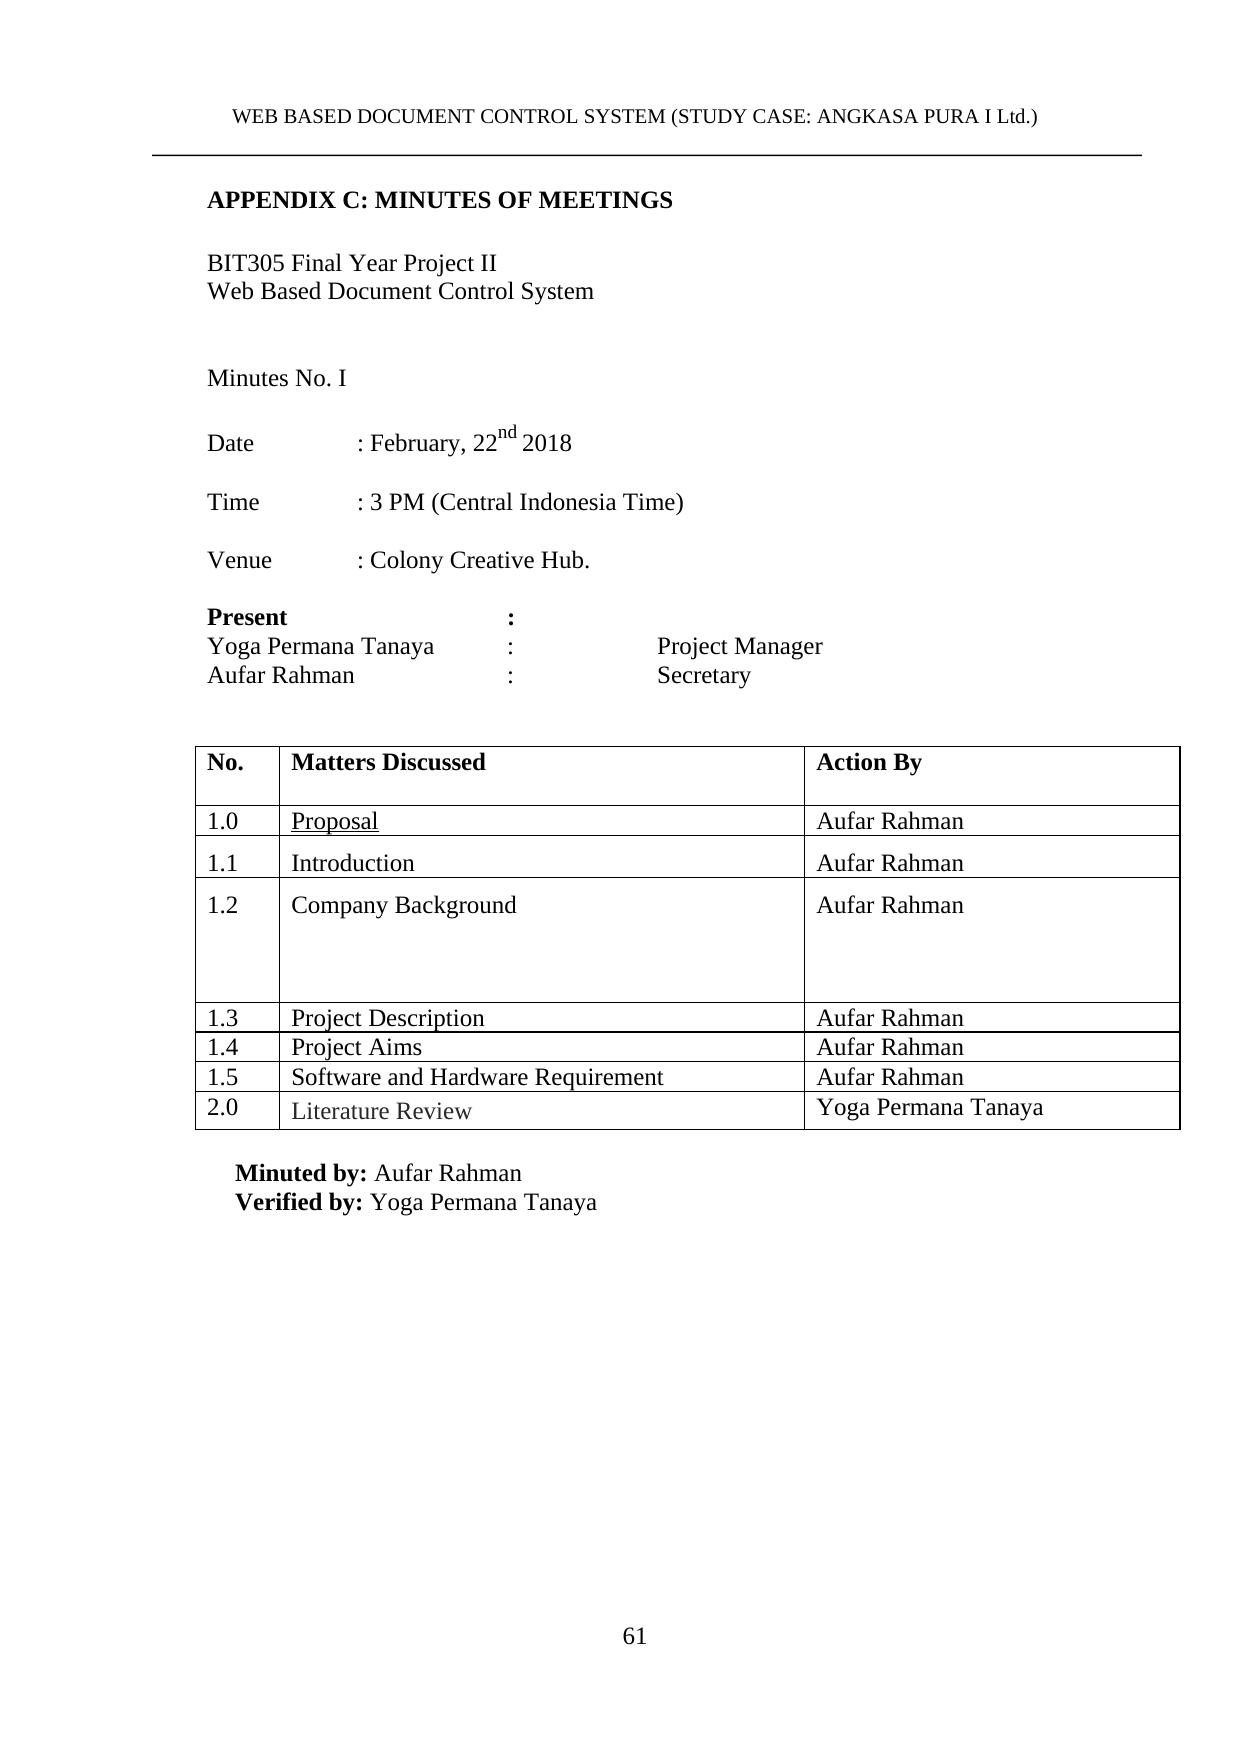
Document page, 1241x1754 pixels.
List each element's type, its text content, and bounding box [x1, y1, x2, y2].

text Minutes No. I [207, 363, 1063, 391]
text Verified by: Yoga Permana Tanaya [207, 1187, 1063, 1216]
table_header No. [196, 747, 279, 805]
title BIT305 Final Year Project II [207, 248, 1063, 276]
title Web Based Document Control System [207, 276, 1063, 305]
table_header Action By [805, 747, 1179, 805]
table_cell 2.0 [196, 1092, 279, 1128]
text Yoga Permana Tanaya : Project Manager [207, 631, 1063, 660]
table_cell Project Aims [280, 1033, 804, 1061]
text Present : [207, 602, 1063, 631]
table_cell Introduction [280, 836, 804, 877]
table_cell Aufar Rahman [805, 1003, 1179, 1031]
table_cell Aufar Rahman [805, 836, 1179, 877]
table_cell Aufar Rahman [805, 806, 1179, 834]
table_cell 1.1 [196, 836, 279, 877]
table_cell Software and Hardware Requirement [280, 1062, 804, 1091]
table_cell 1.4 [196, 1033, 279, 1061]
table_cell Literature Review [280, 1092, 804, 1128]
table_cell Yoga Permana Tanaya [805, 1092, 1179, 1128]
table_cell 1.5 [196, 1062, 279, 1091]
table_cell Aufar Rahman [805, 878, 1179, 1002]
table_cell Proposal [280, 806, 804, 834]
table_cell Company Background [280, 878, 804, 1002]
table_cell Aufar Rahman [805, 1033, 1179, 1061]
text Time : 3 PM (Central Indonesia Time) [207, 487, 1063, 516]
table_cell 1.0 [196, 806, 279, 834]
text Minuted by: Aufar Rahman [207, 1158, 1063, 1187]
text Venue : Colony Creative Hub. [207, 545, 1063, 573]
text Date : February, 22nd 2018 [207, 420, 1063, 458]
table_cell 1.3 [196, 1003, 279, 1031]
table_cell Project Description [280, 1003, 804, 1031]
text Aufar Rahman : Secretary [207, 660, 1063, 688]
table_cell 1.2 [196, 878, 279, 1002]
text APPENDIX C: MINUTES OF MEETINGS [207, 185, 1063, 214]
table_cell Aufar Rahman [805, 1062, 1179, 1091]
table_header Matters Discussed [280, 747, 804, 805]
